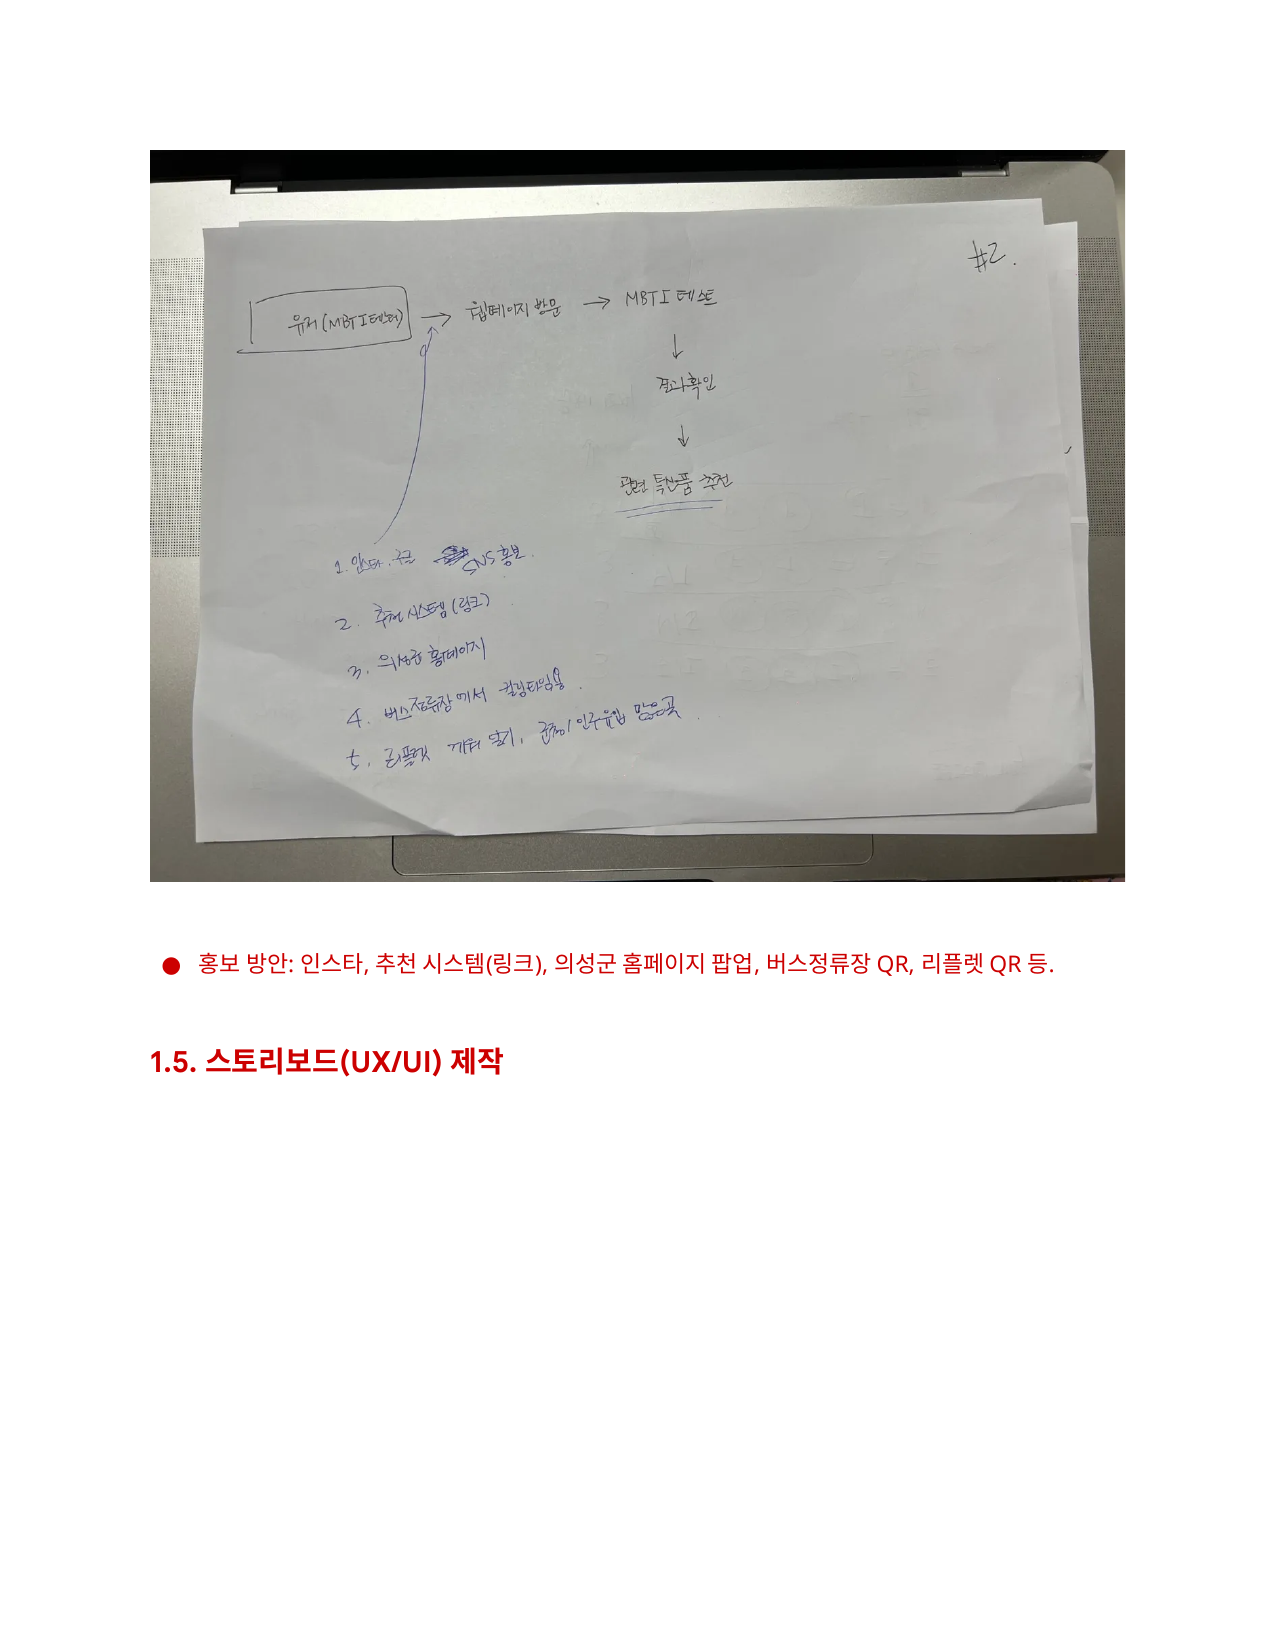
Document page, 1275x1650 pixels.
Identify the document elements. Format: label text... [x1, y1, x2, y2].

list 홍보 방안: 인스타, 추천 시스템(링크), 의성군 홈페이지 팝업, 버스정류장 QR, 리플렛 QR 등. [161, 946, 1125, 979]
subtitle 1.5. 스토리보드(UX/UI) 제작 [150, 1044, 1125, 1081]
picture [150, 150, 1125, 882]
